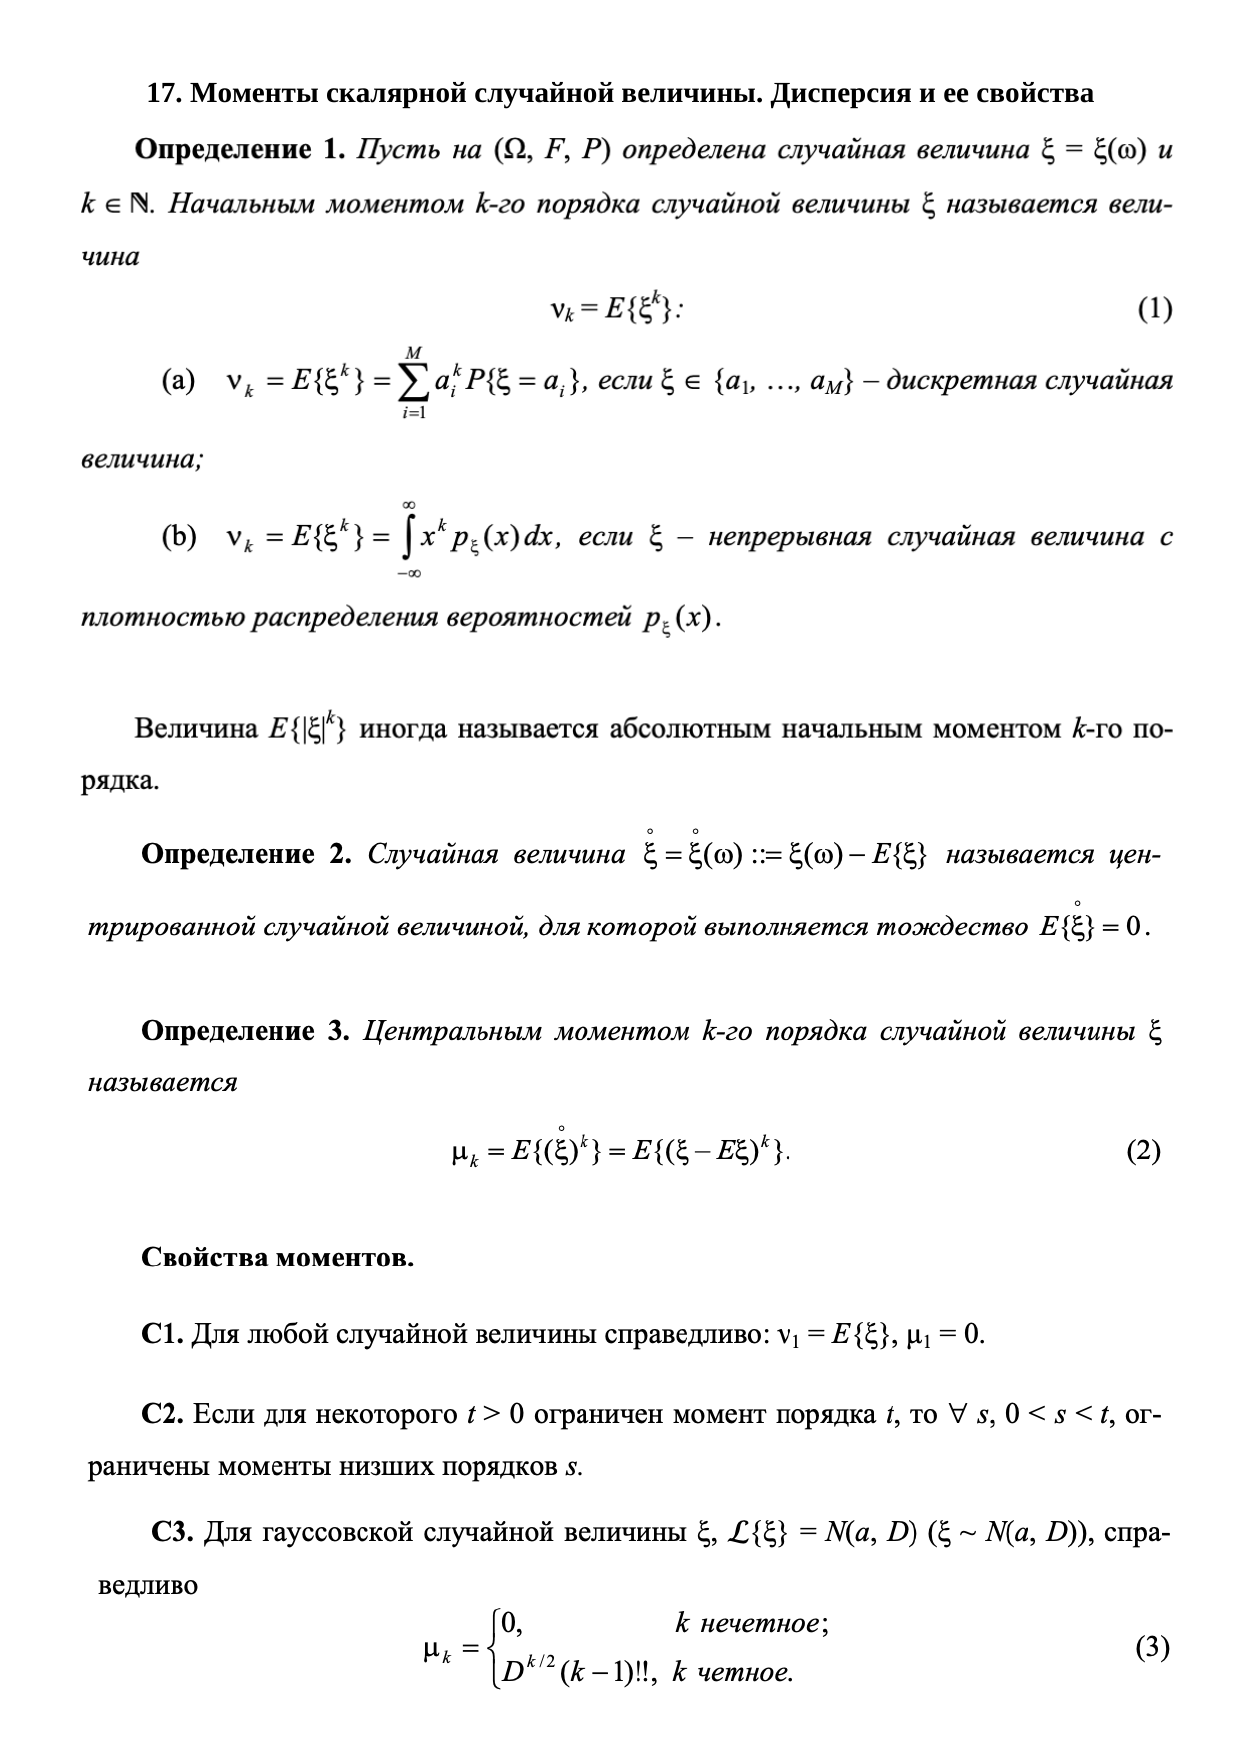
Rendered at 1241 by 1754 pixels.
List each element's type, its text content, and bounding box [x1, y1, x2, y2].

picture [84, 1509, 1192, 1711]
text 17. Моменты скалярной случайной величины. Дисперсия и ее свойства [75, 75, 1165, 108]
picture [68, 815, 1201, 1491]
picture [67, 126, 1210, 797]
